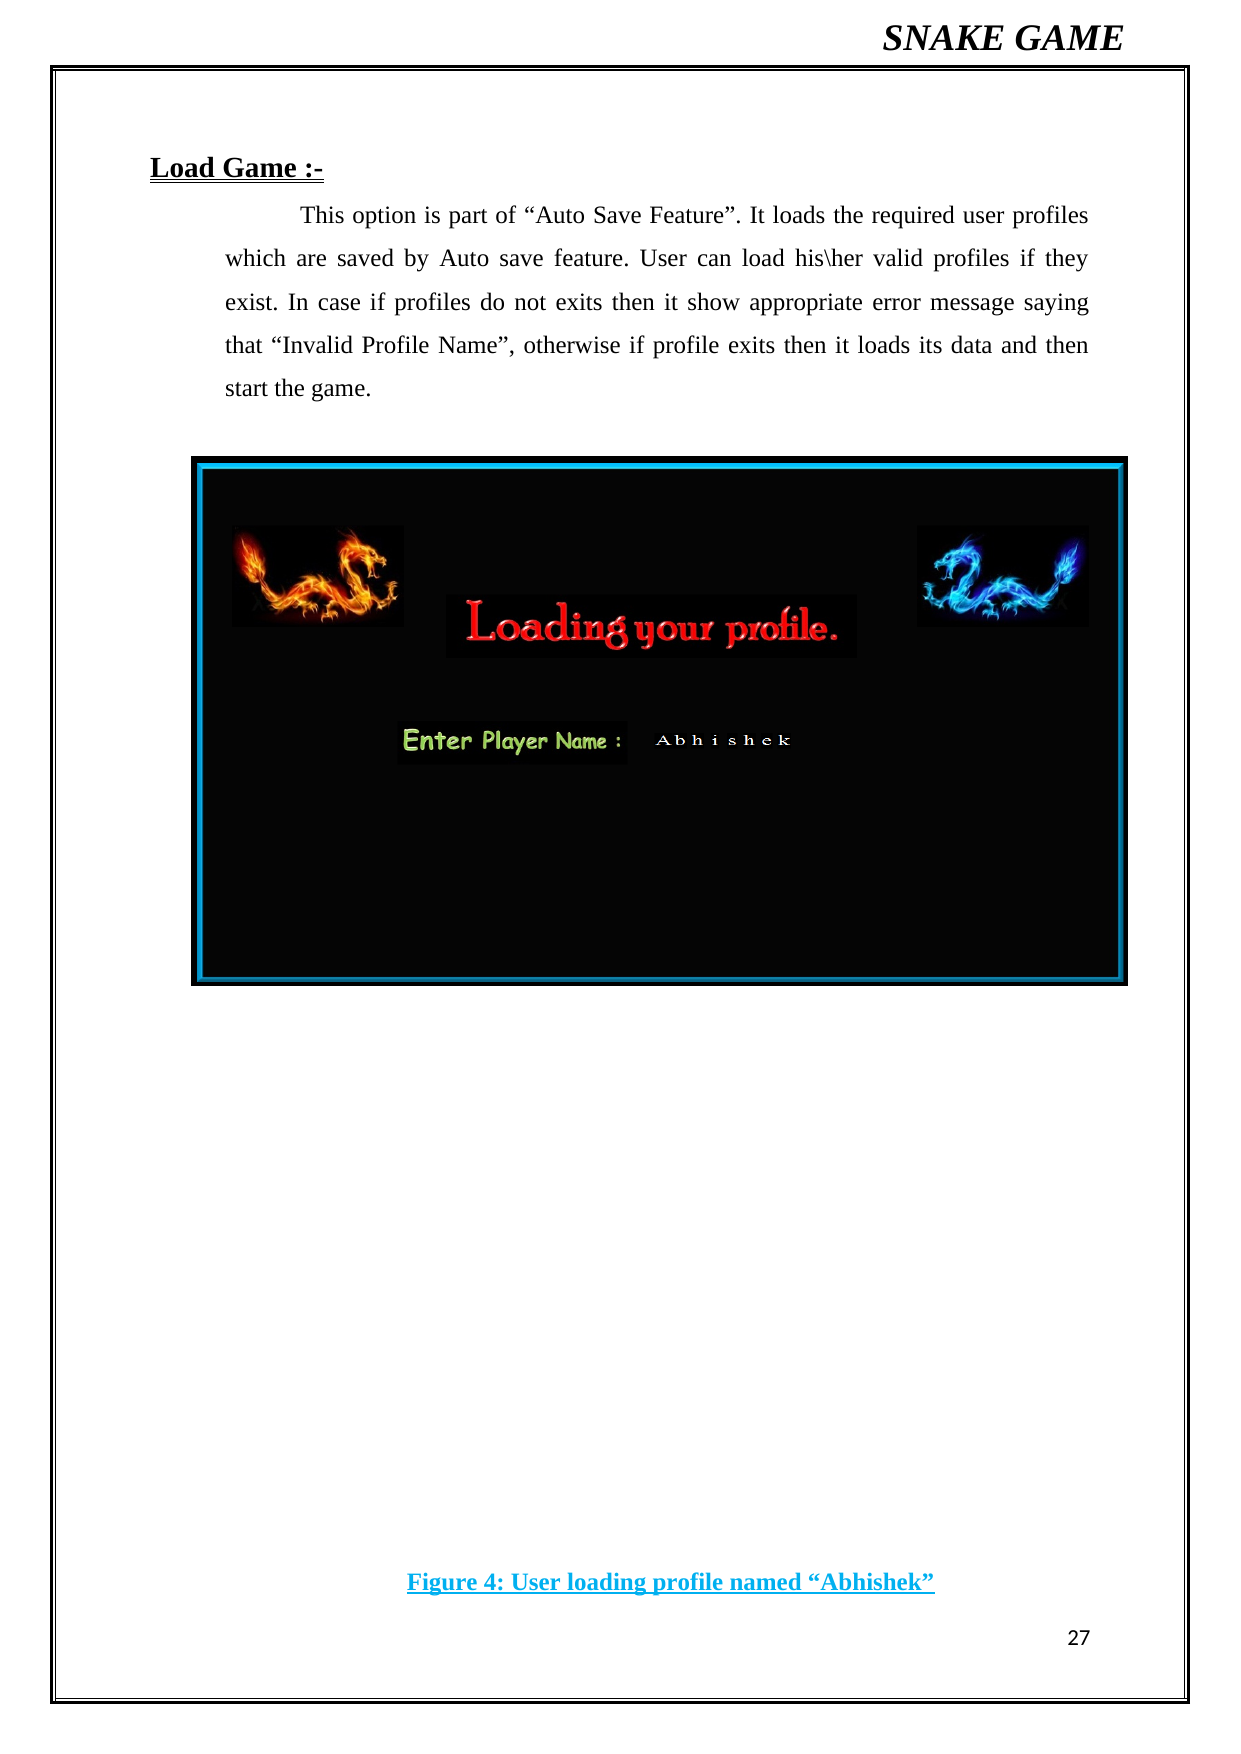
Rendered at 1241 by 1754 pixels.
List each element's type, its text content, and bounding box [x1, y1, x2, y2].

text This option is part of “Auto Save Feature”. It loads the required user profiles which are saved by Auto save feature. User can load his\her valid profiles if they exist. In case if profiles do not exits then it show appropriate error message saying that “Invalid Profile Name”, otherwise if profile exits then it loads its data and then start the game. [225, 200, 1090, 402]
picture [190, 456, 1128, 984]
text Load Game :- [150, 150, 1090, 183]
